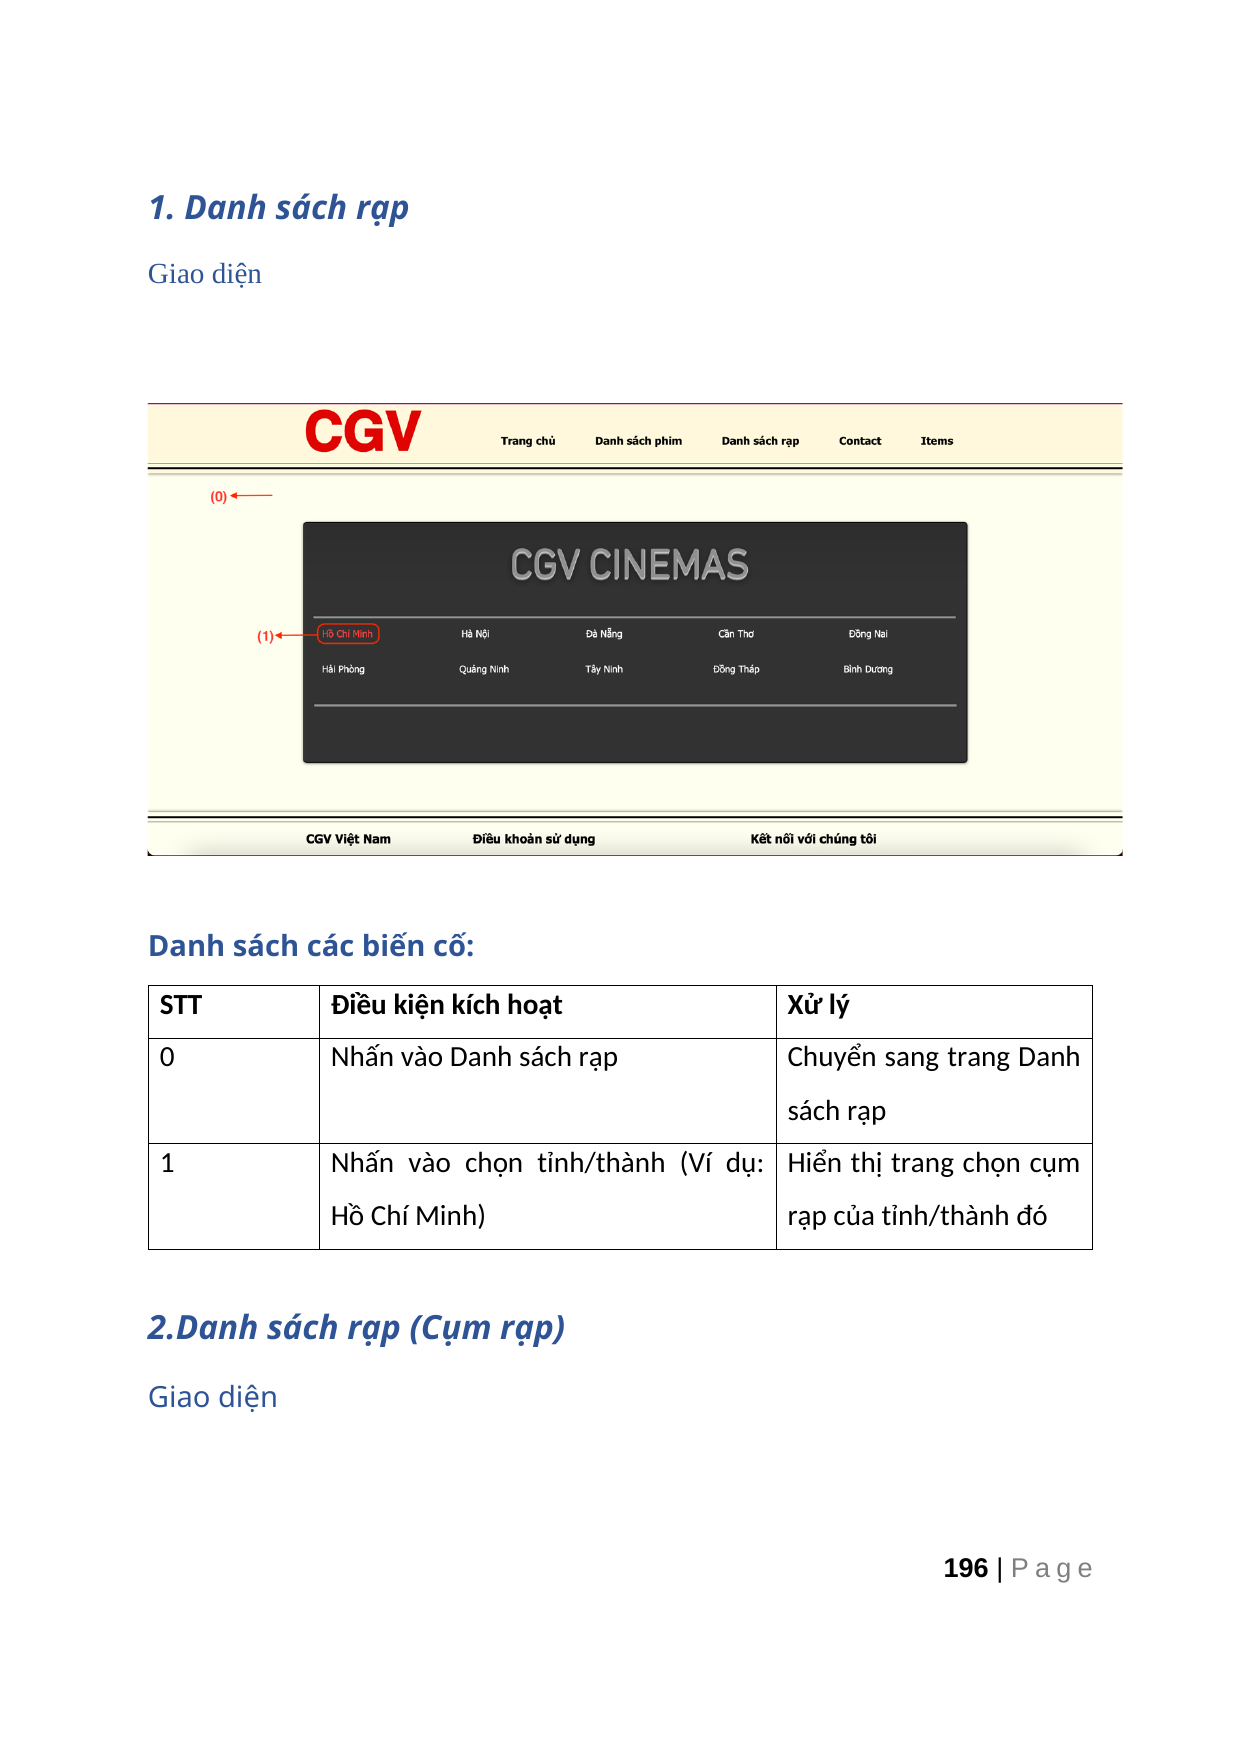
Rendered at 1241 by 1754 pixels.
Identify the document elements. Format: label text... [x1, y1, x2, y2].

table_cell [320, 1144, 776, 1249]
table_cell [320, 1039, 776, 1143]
subtitle Giao diện [148, 256, 1092, 290]
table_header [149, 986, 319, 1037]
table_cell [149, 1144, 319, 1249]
subtitle 2.Danh sách rạp (Cụm rạp) [148, 1304, 1092, 1349]
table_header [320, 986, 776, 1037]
subtitle Danh sách các biến cố: [148, 926, 1092, 965]
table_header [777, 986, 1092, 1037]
picture [147, 403, 1123, 856]
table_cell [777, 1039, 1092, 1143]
subtitle Giao diện [148, 1376, 1092, 1416]
subtitle 1. Danh sách rạp [148, 184, 1092, 229]
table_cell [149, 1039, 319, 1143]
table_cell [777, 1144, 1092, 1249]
